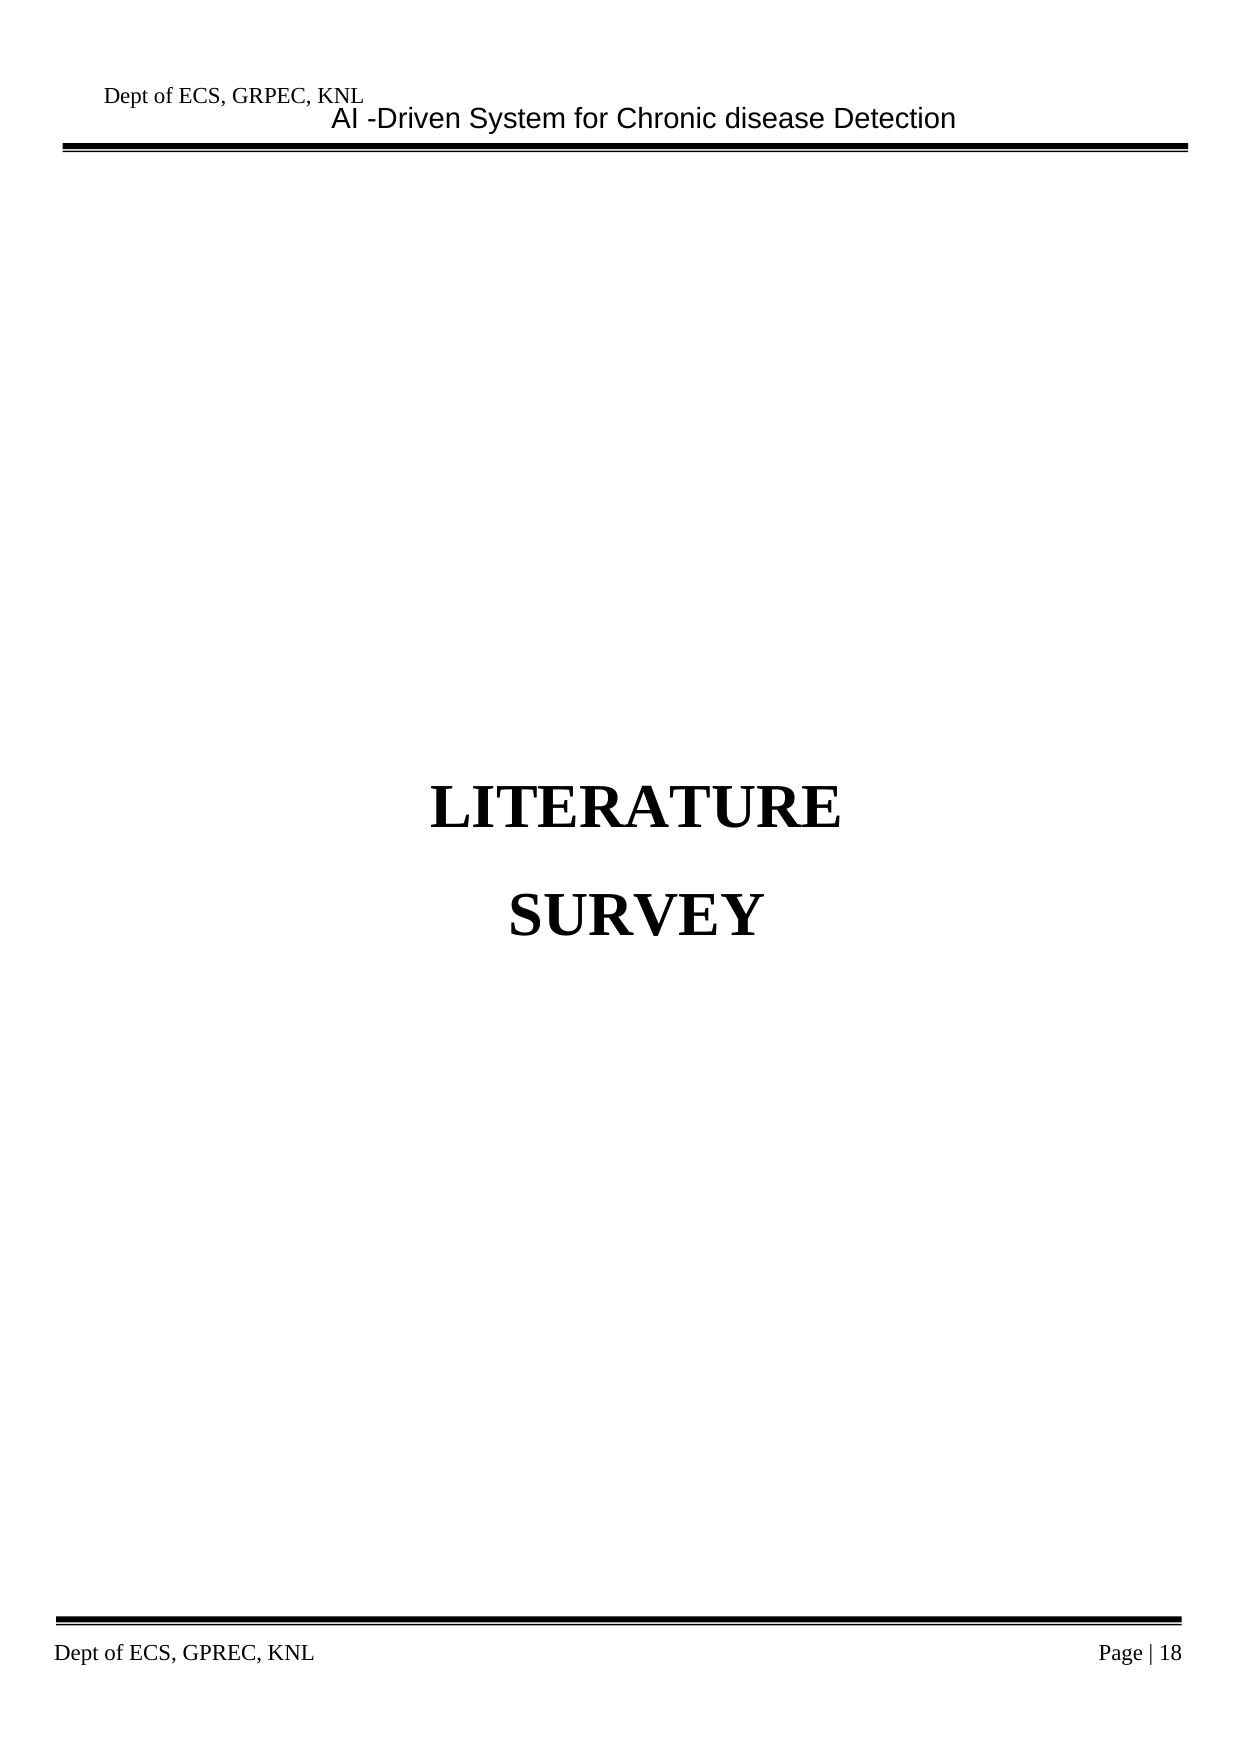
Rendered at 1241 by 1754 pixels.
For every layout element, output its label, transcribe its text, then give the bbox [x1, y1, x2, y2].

subtitle LITERATURE [154, 769, 1119, 841]
subtitle SURVEY [154, 877, 1119, 949]
